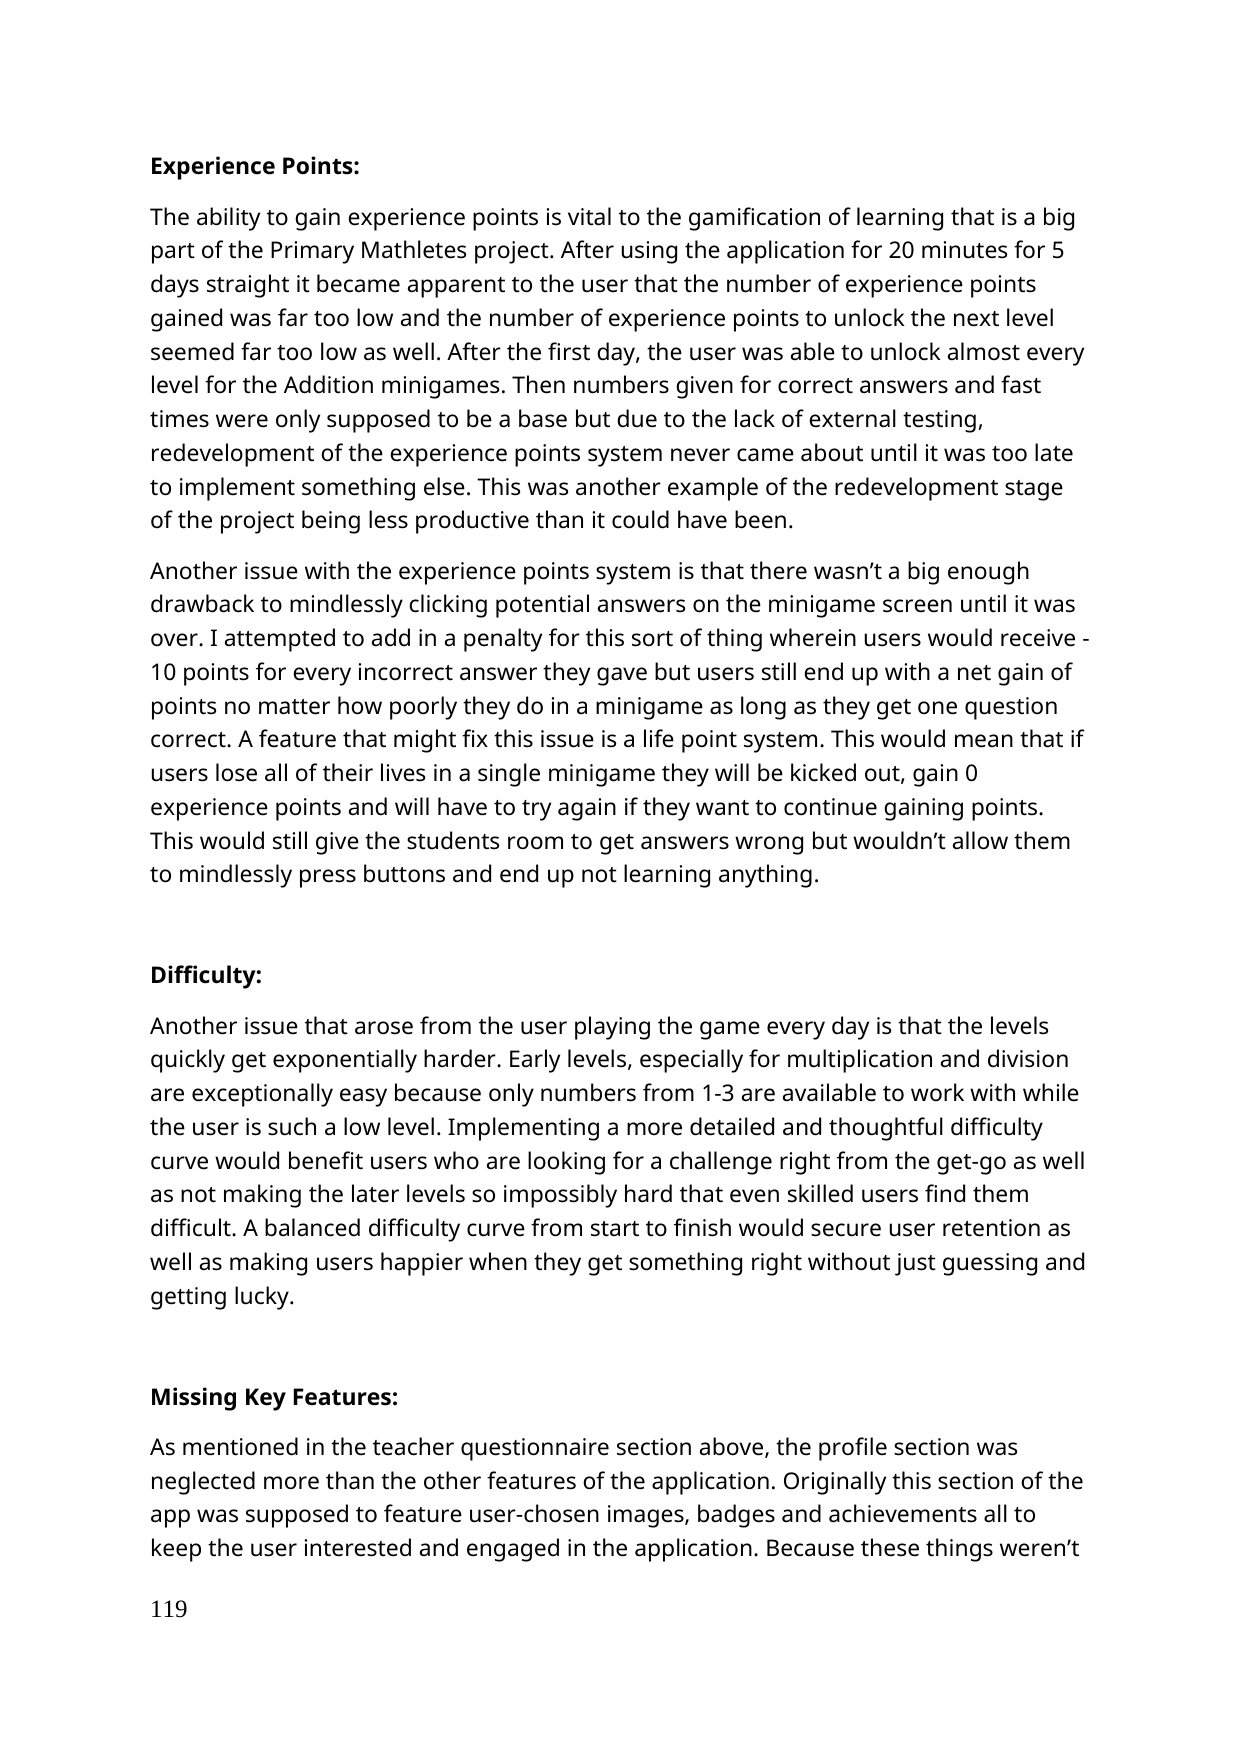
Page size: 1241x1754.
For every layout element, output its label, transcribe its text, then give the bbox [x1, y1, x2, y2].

text Experience Points: [150, 150, 1090, 181]
text The ability to gain experience points is vital to the gamification of learning that is a big part of the Primary Mathletes project. After using the application for 20 minutes for 5 days straight it became apparent to the user that the number of experience points gained was far too low and the number of experience points to unlock the next level seemed far too low as well. After the first day, the user was able to unlock almost every level for the Addition minigames. Then numbers given for correct answers and fast times were only supposed to be a base but due to the lack of external testing, redevelopment of the experience points system never came about until it was too late to implement something else. This was another example of the redevelopment stage of the project being less productive than it could have been. [150, 200, 1090, 535]
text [150, 1431, 1090, 1563]
text Another issue with the experience points system is that there wasn’t a big enough drawback to mindlessly clicking potential answers on the minigame screen until it was over. I attempted to add in a penalty for this sort of thing wherein users would receive -10 points for every incorrect answer they gave but users still end up with a net gain of points no matter how poorly they do in a minigame as long as they get one question correct. A feature that might fix this issue is a life point system. This would mean that if users lose all of their lives in a single minigame they will be kicked out, gain 0 experience points and will have to try again if they want to continue gaining points. This would still give the students room to get answers wrong but wouldn’t allow them to mindlessly press buttons and end up not learning anything. [150, 554, 1090, 889]
text Missing Key Features: [150, 1380, 1090, 1412]
text Difficulty: [150, 959, 1090, 990]
text Another issue that arose from the user playing the game every day is that the levels quickly get exponentially harder. Early levels, especially for multiplication and division are exceptionally easy because only numbers from 1-3 are available to work with while the user is such a low level. Implementing a more detailed and thoughtful difficulty curve would benefit users who are looking for a challenge right from the get-go as well as not making the later levels so impossibly hard that even skilled users find them difficult. A balanced difficulty curve from start to finish would secure user retention as well as making users happier when they get something right without just guessing and getting lucky. [150, 1009, 1090, 1311]
